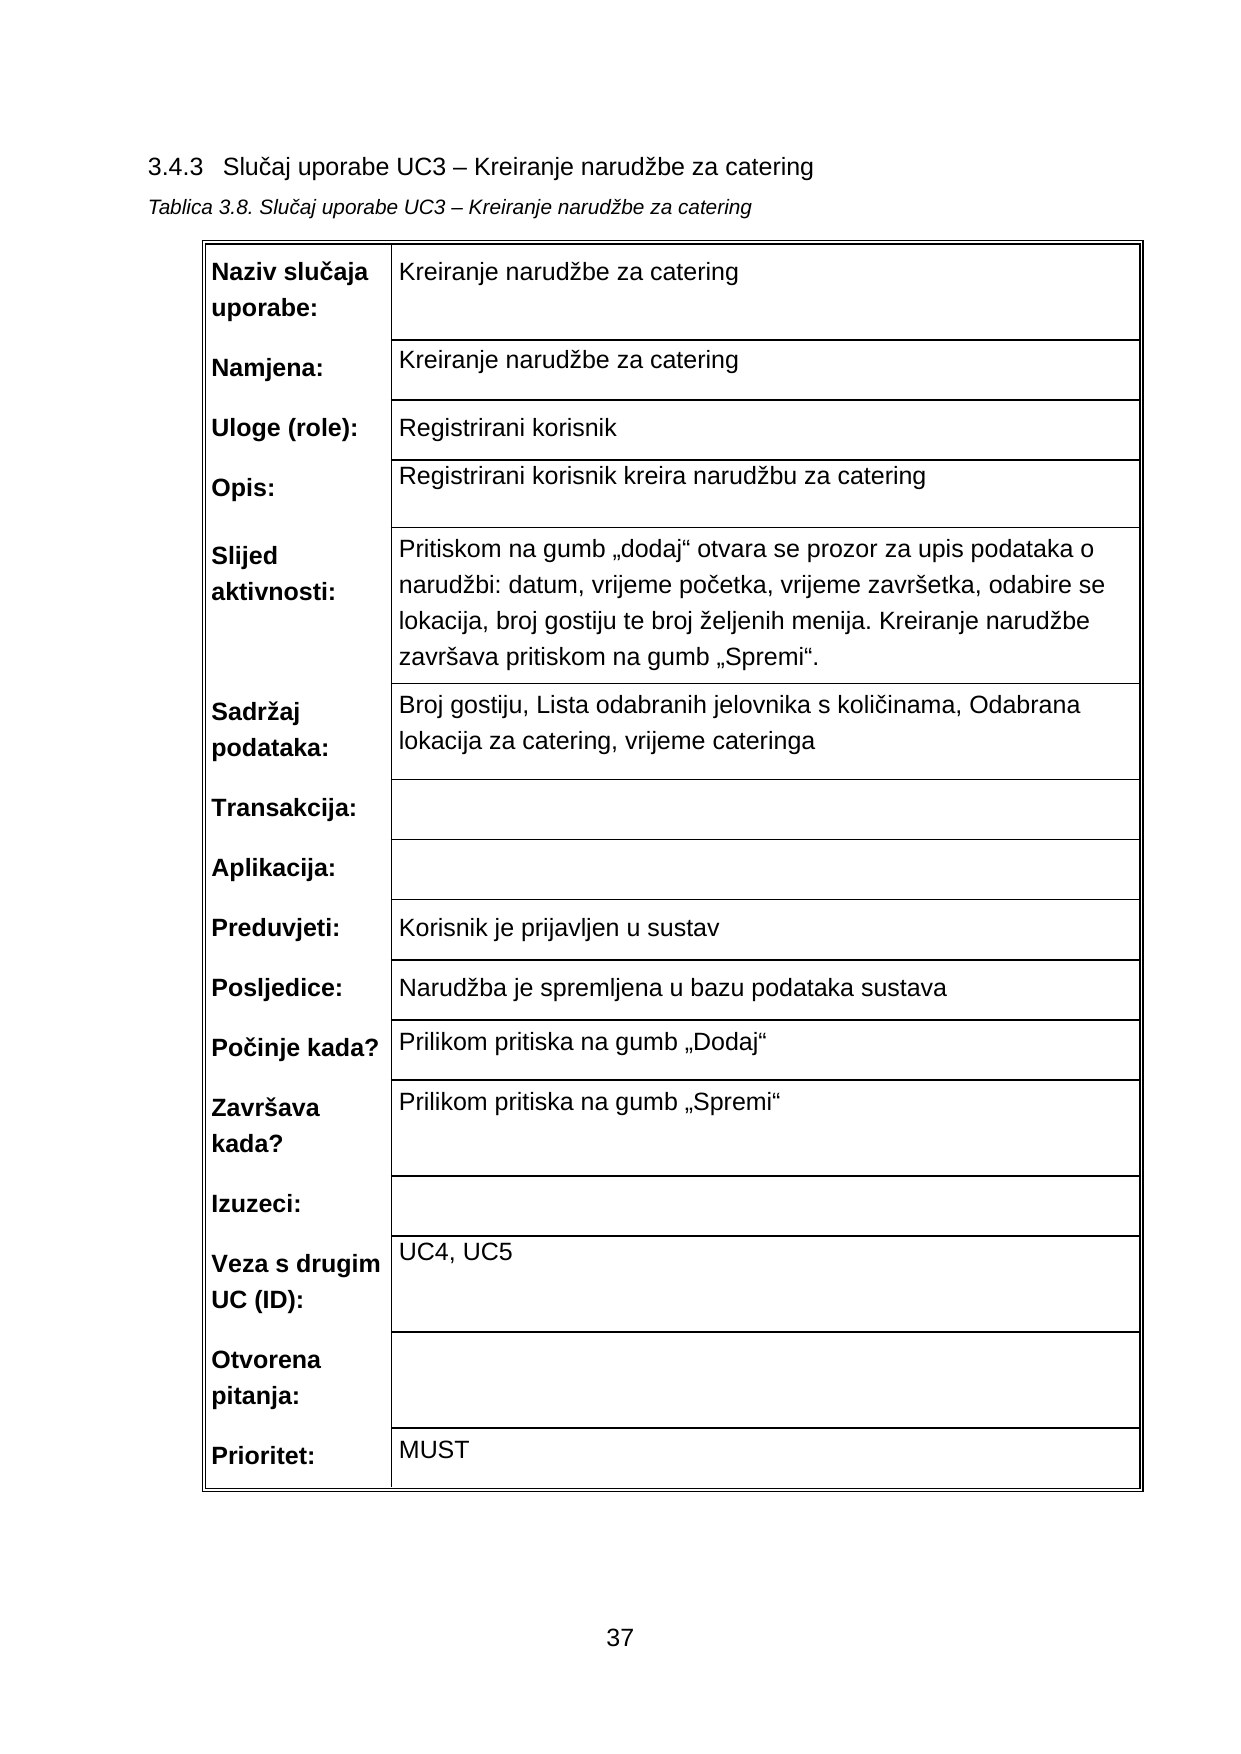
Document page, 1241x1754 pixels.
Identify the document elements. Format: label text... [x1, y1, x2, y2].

table_cell Aplikacija: [206, 839, 391, 899]
table_cell Narudžba je spremljena u bazu podataka sustava [392, 961, 1139, 1019]
table_cell Prilikom pritiska na gumb „Spremi“ [392, 1081, 1139, 1175]
table_cell Kreiranje narudžbe za catering [392, 341, 1139, 399]
table_cell Transakcija: [206, 779, 391, 839]
table_cell Preduvjeti: [206, 899, 391, 959]
table_cell [392, 780, 1139, 839]
table_cell [392, 840, 1139, 899]
table_cell Počinje kada? [206, 1019, 391, 1079]
table_cell [392, 1333, 1139, 1427]
table_cell Veza s drugim UC (ID): [206, 1235, 391, 1331]
subtitle Slučaj uporabe UC3 – Kreiranje narudžbe za catering [148, 152, 1093, 181]
table_cell Uloge (role): [206, 399, 391, 459]
table_cell Pritiskom na gumb „dodaj“ otvara se prozor za upis podataka o narudžbi: datum, vrijeme početka, vrijeme završetka, odabire se lokacija, broj gostiju te broj željenih menija. Kreiranje narudžbe završava pritiskom na gumb „Spremi“. [392, 528, 1139, 682]
table_cell Slijed aktivnosti: [206, 527, 391, 682]
table_cell Namjena: [206, 339, 391, 399]
table_cell Prioritet: [206, 1427, 391, 1487]
table_cell UC4, UC5 [392, 1237, 1139, 1331]
table_cell Završava kada? [206, 1079, 391, 1175]
table_cell Opis: [206, 459, 391, 527]
table_cell [392, 1177, 1139, 1235]
table_cell Prilikom pritiska na gumb „Dodaj“ [392, 1021, 1139, 1079]
table_cell Sadržaj podataka: [206, 683, 391, 778]
table_header Kreiranje narudžbe za catering [392, 245, 1139, 339]
table_cell Izuzeci: [206, 1175, 391, 1235]
table_cell Registrirani korisnik kreira narudžbu za catering [392, 461, 1139, 527]
table_header Naziv slučaja uporabe: [206, 245, 391, 339]
table_cell Otvorena pitanja: [206, 1331, 391, 1427]
table_cell Posljedice: [206, 959, 391, 1019]
table_cell Korisnik je prijavljen u sustav [392, 900, 1139, 959]
table_cell MUST [392, 1429, 1139, 1487]
table_cell Registrirani korisnik [392, 401, 1139, 459]
table_cell Broj gostiju, Lista odabranih jelovnika s količinama, Odabrana lokacija za catering, vrijeme cateringa [392, 684, 1139, 778]
